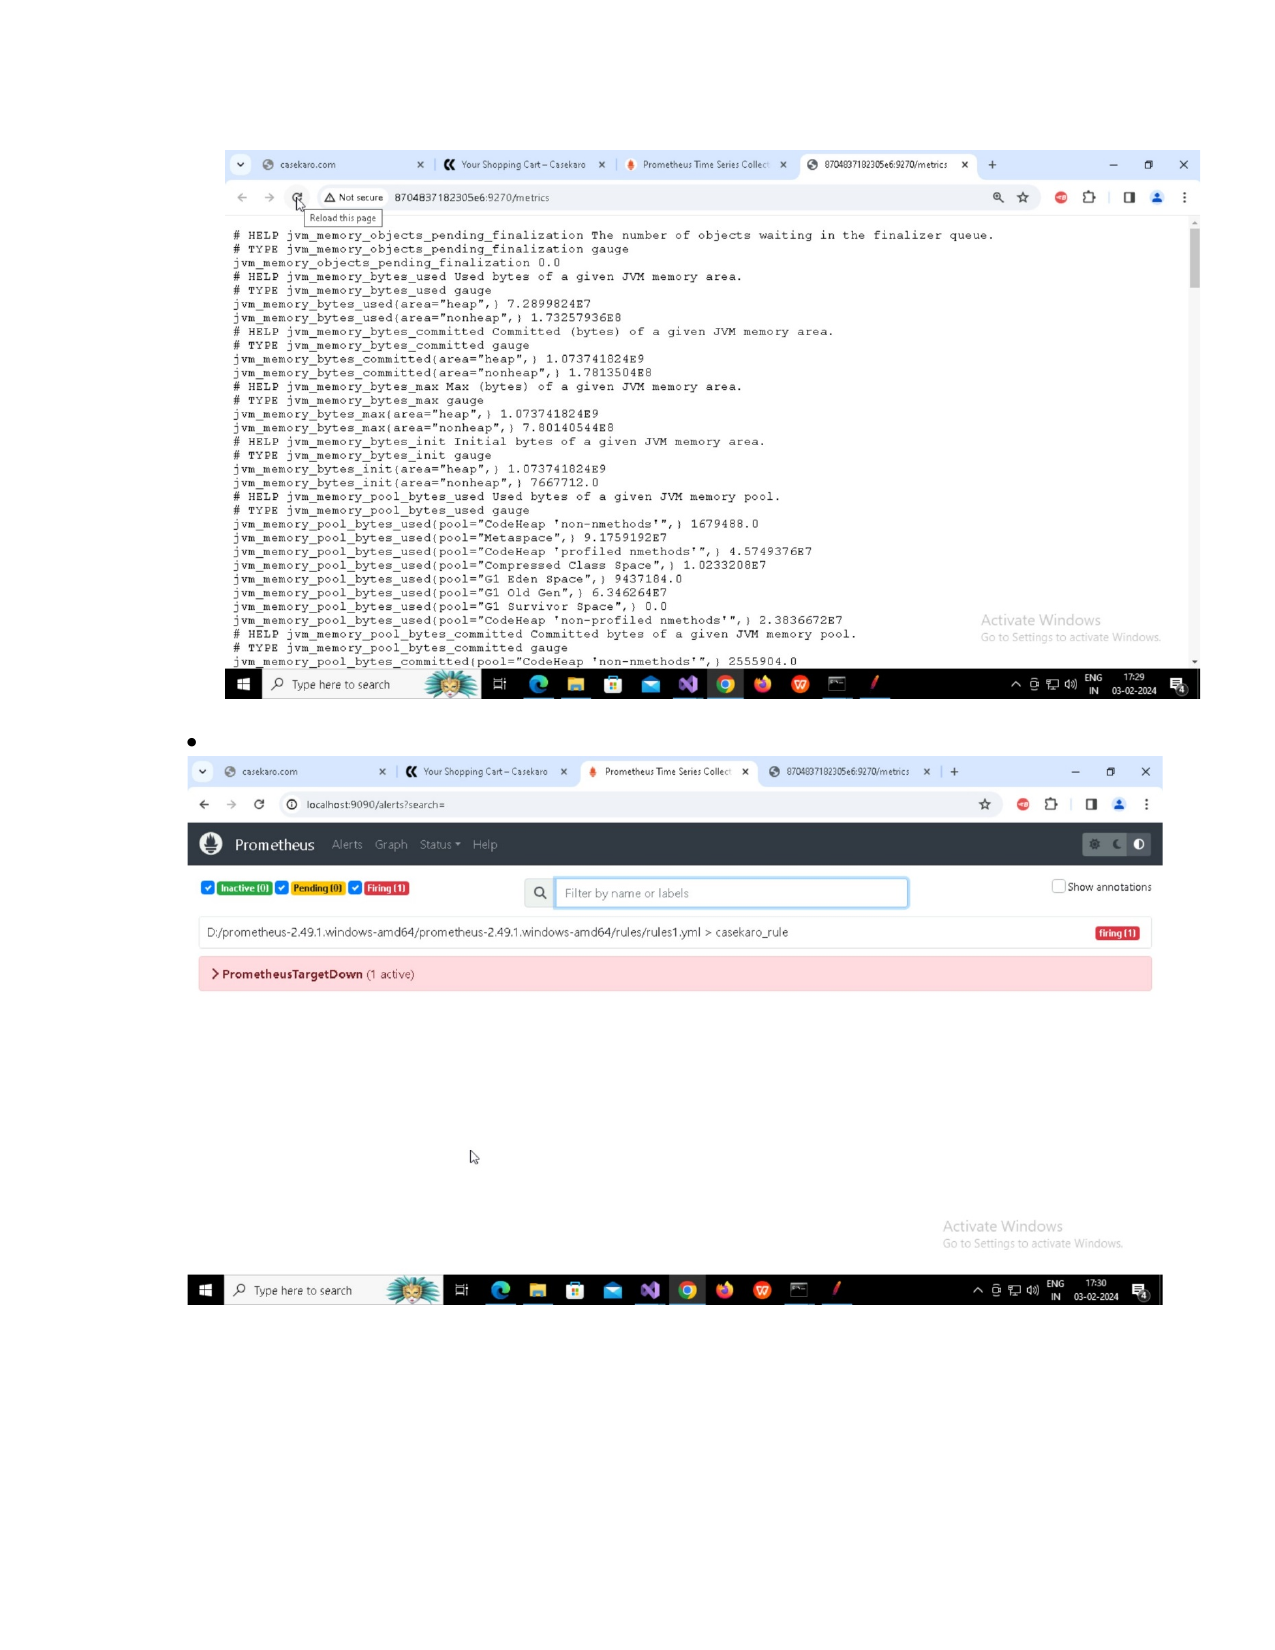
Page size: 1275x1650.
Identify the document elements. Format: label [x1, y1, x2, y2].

picture [187, 756, 1163, 1305]
picture [225, 150, 1200, 699]
